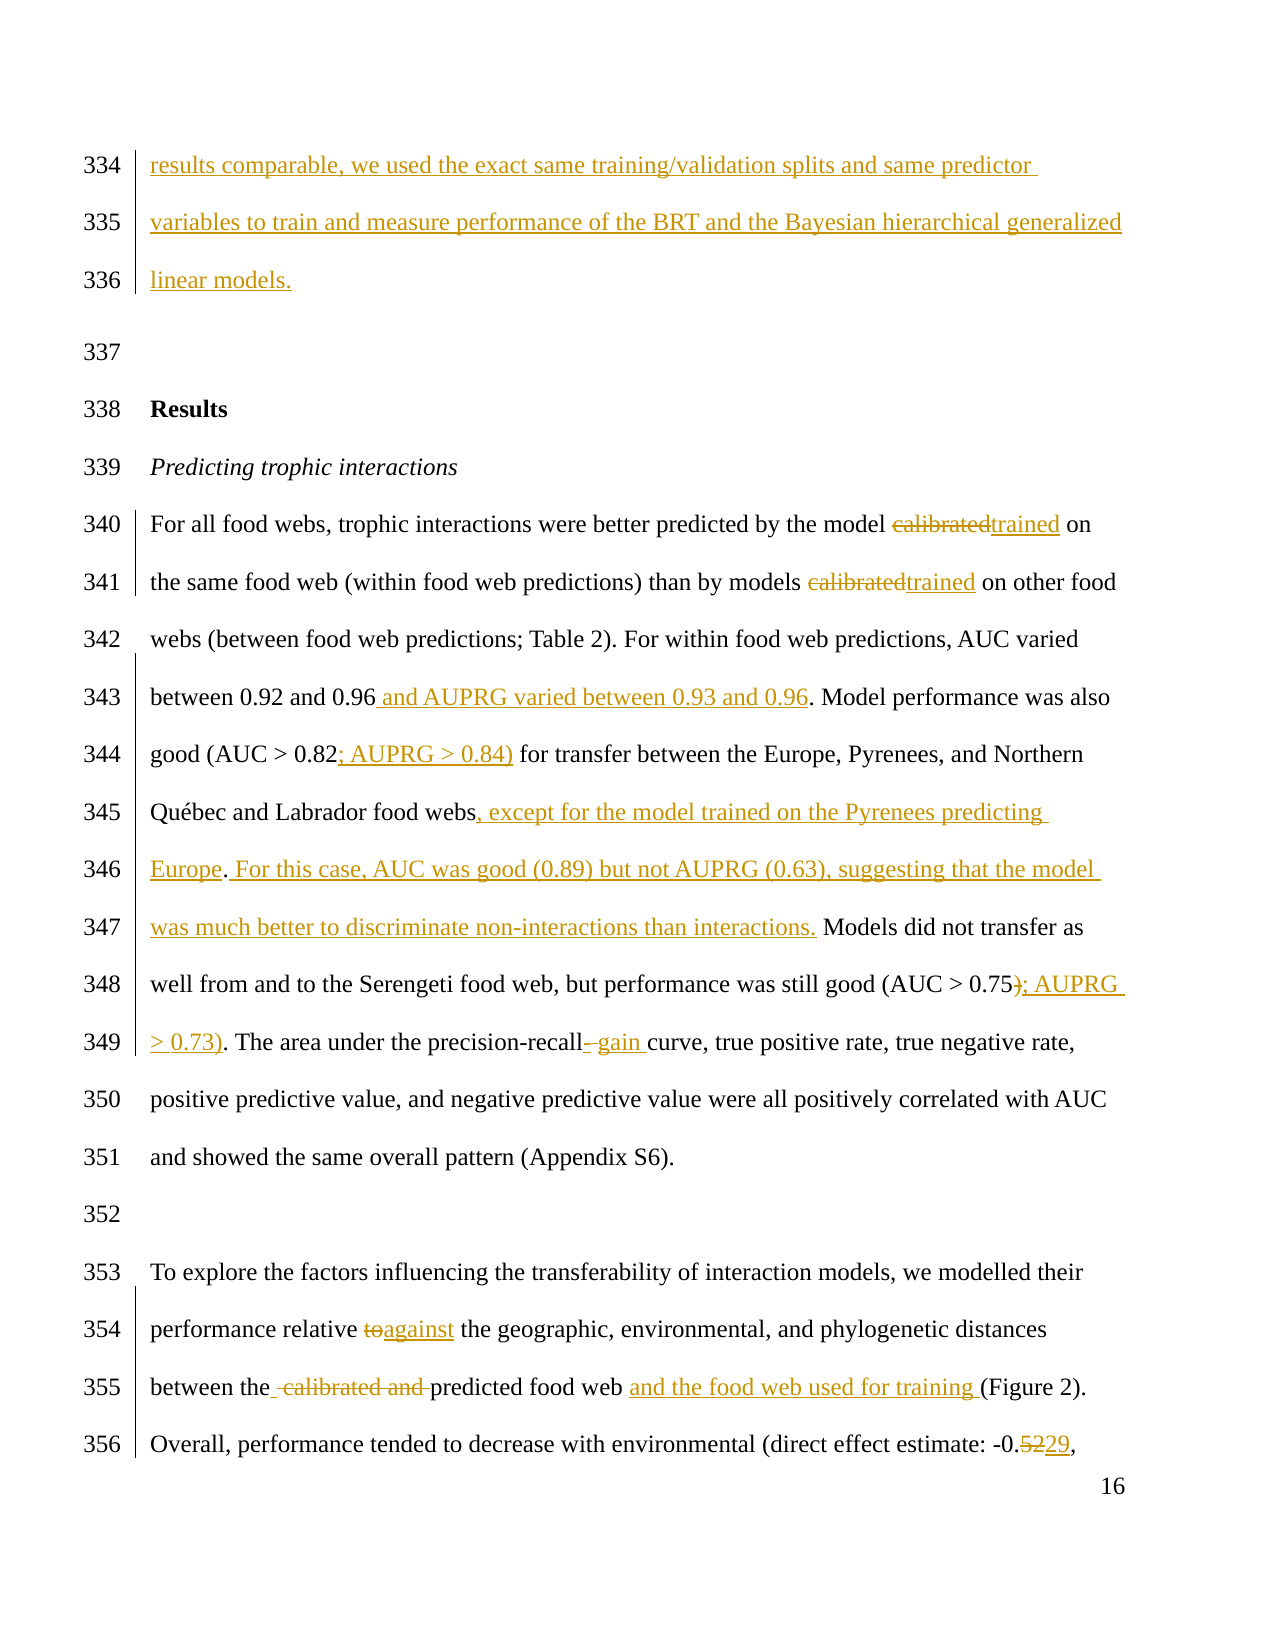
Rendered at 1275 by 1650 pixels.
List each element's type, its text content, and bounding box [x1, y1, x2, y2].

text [150, 1257, 1125, 1458]
text (Friedman, 2001) [150, 150, 1125, 294]
text Results [150, 394, 1125, 423]
text Predicting trophic interactions [150, 452, 1125, 481]
text For all food webs, trophic interactions were better predicted by the model on the same food web (within food web predictions) than by models on other food webs (between food web predictions; Table 2). For within food web predictions, AUC varied between 0.92 and 0.96. Model performance was also good (AUC > 0.82 for transfer between the Europe, Pyrenees, and Northern Québec and Labrador food webs. Models did not transfer as well from and to the Serengeti food web, but performance was still good (AUC > 0.75. The area under the precision-recallcurve, true positive rate, true negative rate, positive predictive value, and negative predictive value were all positively correlated with AUC and showed the same overall pattern (Appendix S6). [150, 509, 1125, 1171]
